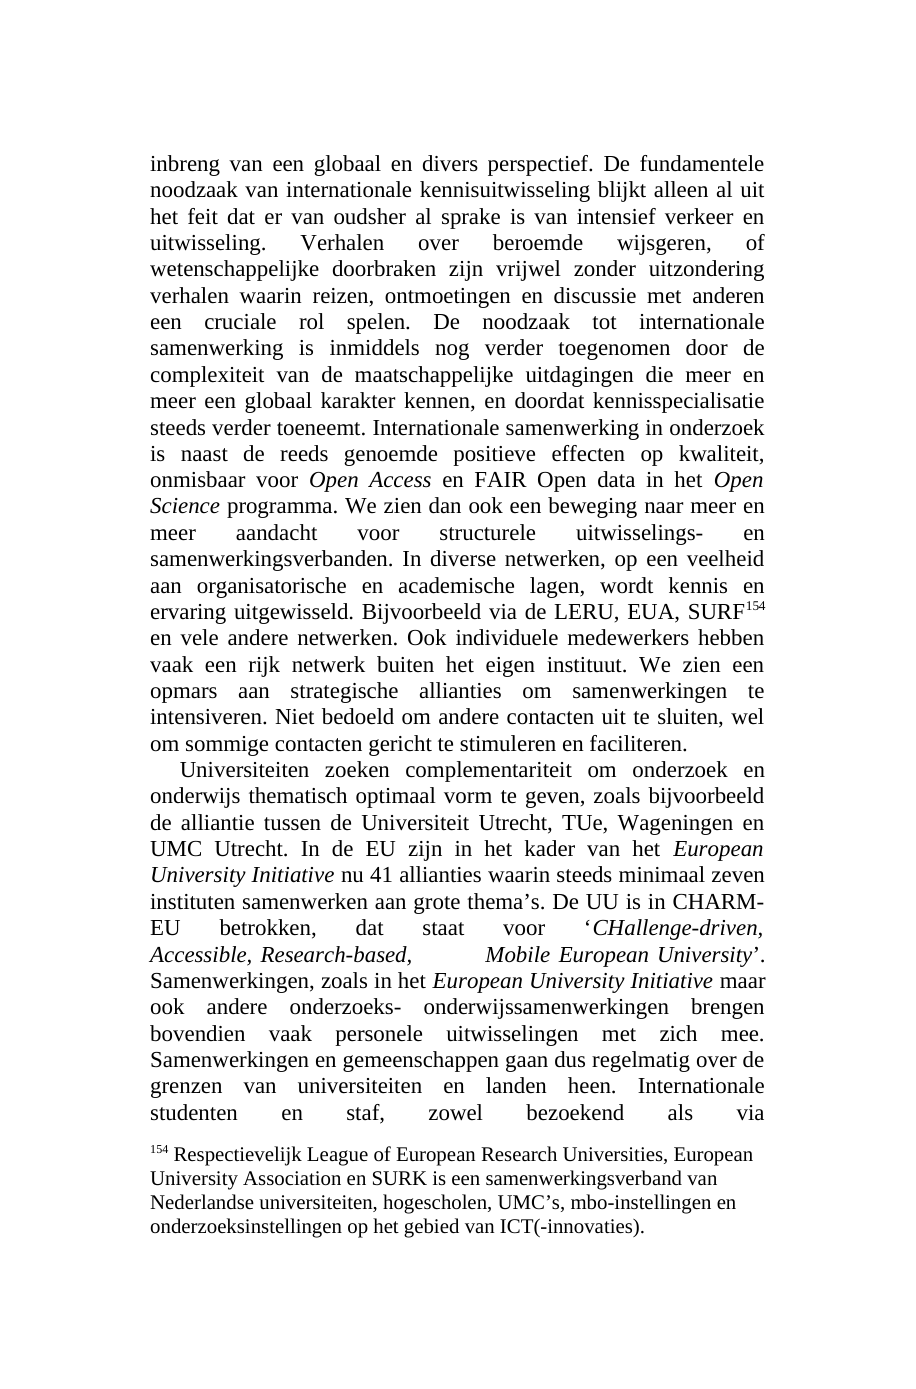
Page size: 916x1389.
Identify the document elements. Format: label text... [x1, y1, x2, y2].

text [150, 756, 766, 1125]
text We moeten speciale aandacht hebben voor de internationale leden van de community: studenten, medewerkers en staf op tijdelijke uitwisseling en medewerkers van buitenlandse komaf die hier langere tijd of permanent zijn. Voor hoogwaardig onderzoek en onderwijs is (inter)nationale samenwerking een absolute must: kwaliteit en impact nemen toe door uitwisseling van expertise en inbreng van een globaal en divers perspectief. De fundamentele noodzaak van internationale kennisuitwisseling blijkt alleen al uit het feit dat er van oudsher al sprake is van intensief verkeer en uitwisseling. Verhalen over beroemde wijsgeren, of wetenschappelijke doorbraken zijn vrijwel zonder uitzondering verhalen waarin reizen, ontmoetingen en discussie met anderen een cruciale rol spelen. De noodzaak tot internationale samenwerking is inmiddels nog verder toegenomen door de complexiteit van de maatschappelijke uitdagingen die meer en meer een globaal karakter kennen, en doordat kennisspecialisatie steeds verder toeneemt. Internationale samenwerking in onderzoek is naast de reeds genoemde positieve effecten op kwaliteit, onmisbaar voor Open Access en FAIR Open data in het Open Science programma. We zien dan ook een beweging naar meer en meer aandacht voor structurele uitwisselings- en samenwerkingsverbanden. In diverse netwerken, op een veelheid aan organisatorische en academische lagen, wordt kennis en ervaring uitgewisseld. Bijvoorbeeld via de LERU, EUA, SURF en vele andere netwerken. Ook individuele medewerkers hebben vaak een rijk netwerk buiten het eigen instituut. We zien een opmars aan strategische allianties om samenwerkingen te intensiveren. Niet bedoeld om andere contacten uit te sluiten, wel om sommige contacten gericht te stimuleren en faciliteren. [150, 150, 766, 756]
